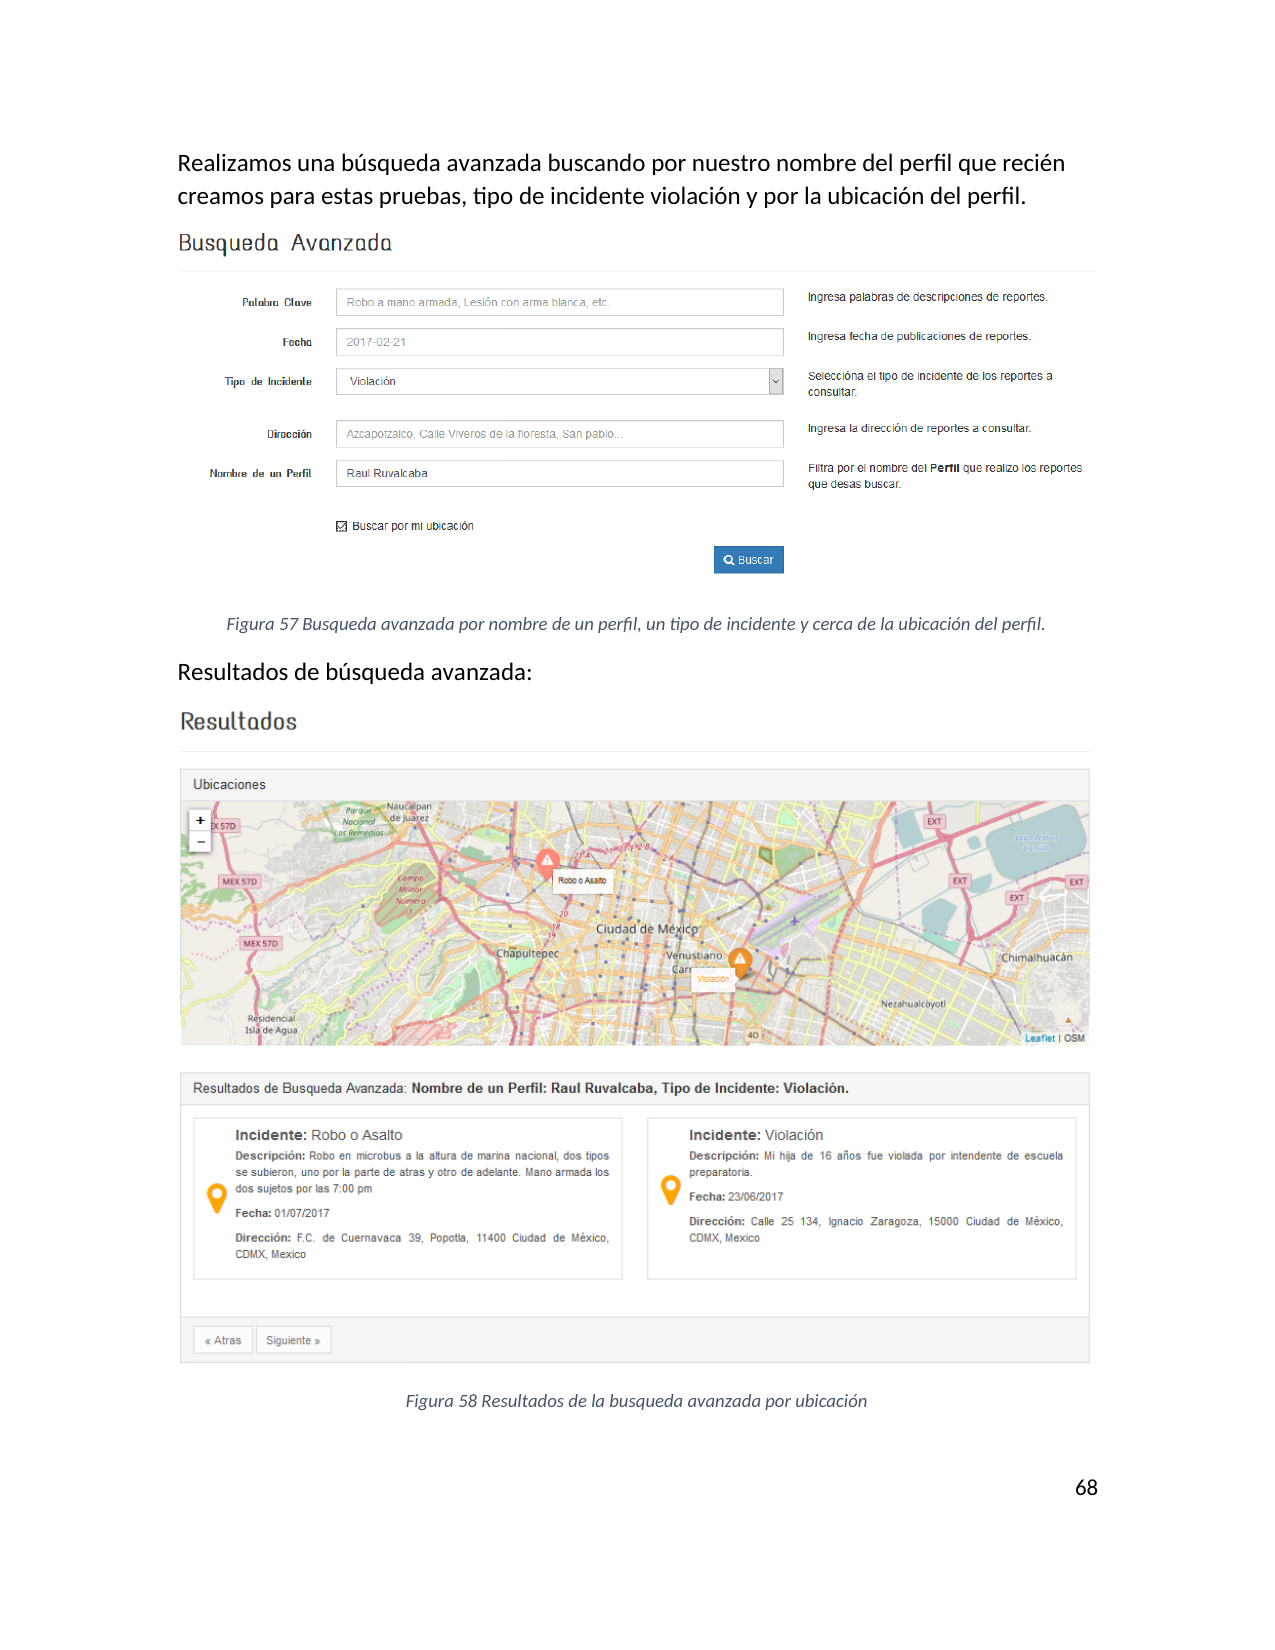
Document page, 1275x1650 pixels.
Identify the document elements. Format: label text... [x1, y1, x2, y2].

text Realizamos una búsqueda avanzada buscando por nuestro nombre del perfil que recién creamos para estas pruebas, tipo de incidente violación y por la ubicación del perfil. [177, 148, 1098, 211]
text Figura 57 Busqueda avanzada por nombre de un perfil, un tipo de incidente y cerca de la ubicación del perfil. [177, 612, 1098, 635]
picture [177, 230, 1098, 594]
text Resultados de búsqueda avanzada: [177, 656, 1098, 687]
picture [177, 705, 1098, 1371]
text Figura 58 Resultados de la busqueda avanzada por ubicación [177, 1389, 1098, 1412]
